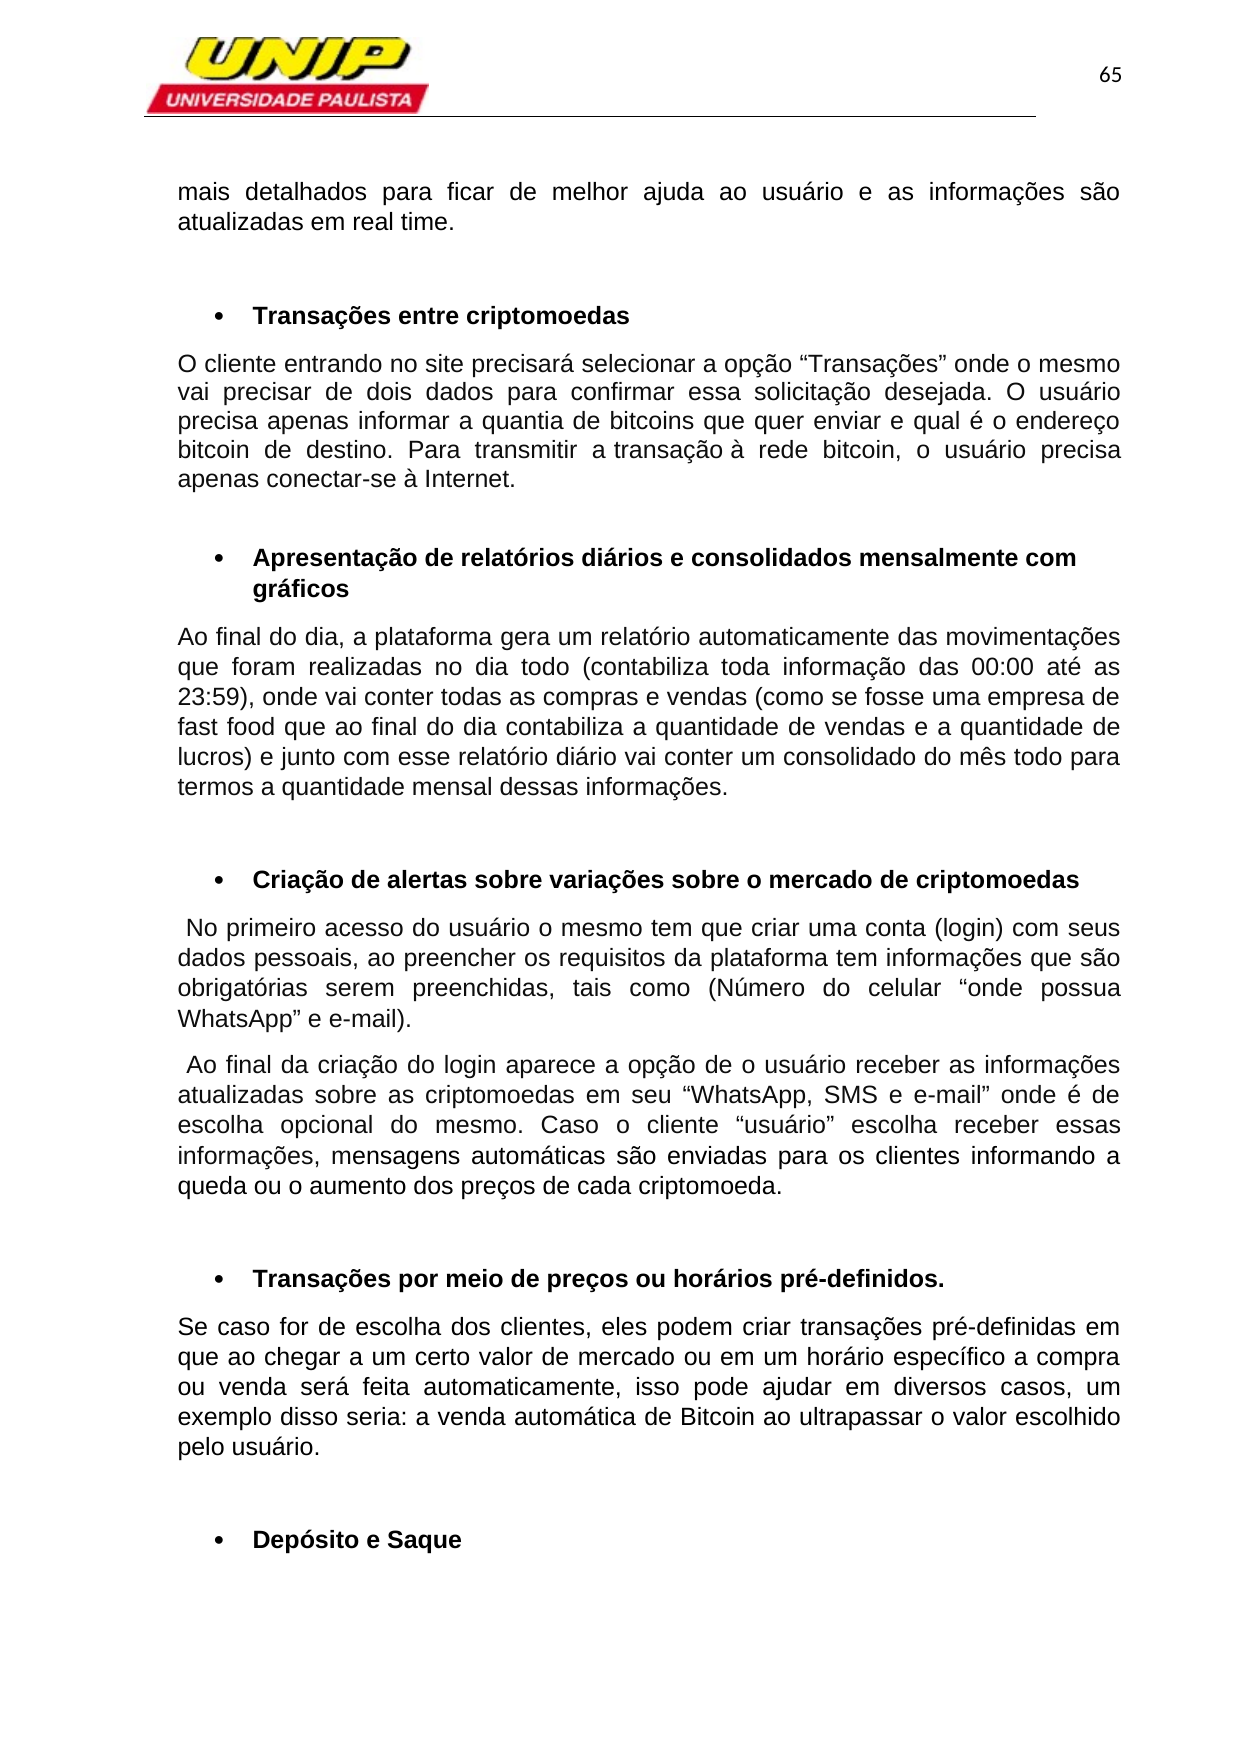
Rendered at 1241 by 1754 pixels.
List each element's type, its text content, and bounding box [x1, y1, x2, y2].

text Ao final do dia, a plataforma gera um relatório automaticamente das movimentações que foram realizadas no dia todo (contabiliza toda informação das 00:00 até as 23:59), onde vai conter todas as compras e vendas (como se fosse uma empresa de fast food que ao final do dia contabiliza a quantidade de vendas e a quantidade de lucros) e junto com esse relatório diário vai conter um consolidado do mês todo para termos a quantidade mensal dessas informações. [177, 621, 1122, 801]
list Apresentação de relatórios diários e consolidados mensalmente com gráficos [215, 543, 1122, 602]
list Depósito e Saque [215, 1525, 1122, 1554]
text Se caso for de escolha dos clientes, eles podem criar transações pré-definidas em que ao chegar a um certo valor de mercado ou em um horário específico a compra ou venda será feita automaticamente, isso pode ajudar em diversos casos, um exemplo disso seria: a venda automática de Bitcoin ao ultrapassar o valor escolhido pelo usuário. [177, 1312, 1122, 1461]
text Ao final da criação do login aparece a opção de o usuário receber as informações atualizadas sobre as criptomoedas em seu “WhatsApp, SMS e e-mail” onde é de escolha opcional do mesmo. Caso o cliente “usuário” escolha receber essas informações, mensagens automáticas são enviadas para os clientes informando a queda ou o aumento dos preços de cada criptomoeda. [177, 1050, 1122, 1199]
picture [146, 37, 429, 114]
list Transações entre criptomoedas [215, 301, 1122, 329]
list Transações por meio de preços ou horários pré-definidos. [215, 1264, 1122, 1293]
text No primeiro acesso do usuário o mesmo tem que criar uma conta (login) com seus dados pessoais, ao preencher os requisitos da plataforma tem informações que são obrigatórias serem preenchidas, tais como (Número do celular “onde possua WhatsApp” e e-mail). [177, 913, 1122, 1032]
text O cliente entrando no site precisará selecionar a opção “Transações” onde o mesmo vai precisar de dois dados para confirmar essa solicitação desejada. O usuário precisa apenas informar a quantia de bitcoins que quer enviar e qual é o endereço bitcoin de destino. Para transmitir a transação à rede bitcoin, o usuário precisa apenas conectar-se à Internet. [177, 348, 1122, 492]
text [177, 177, 1122, 236]
list Criação de alertas sobre variações sobre o mercado de criptomoedas [215, 866, 1122, 894]
